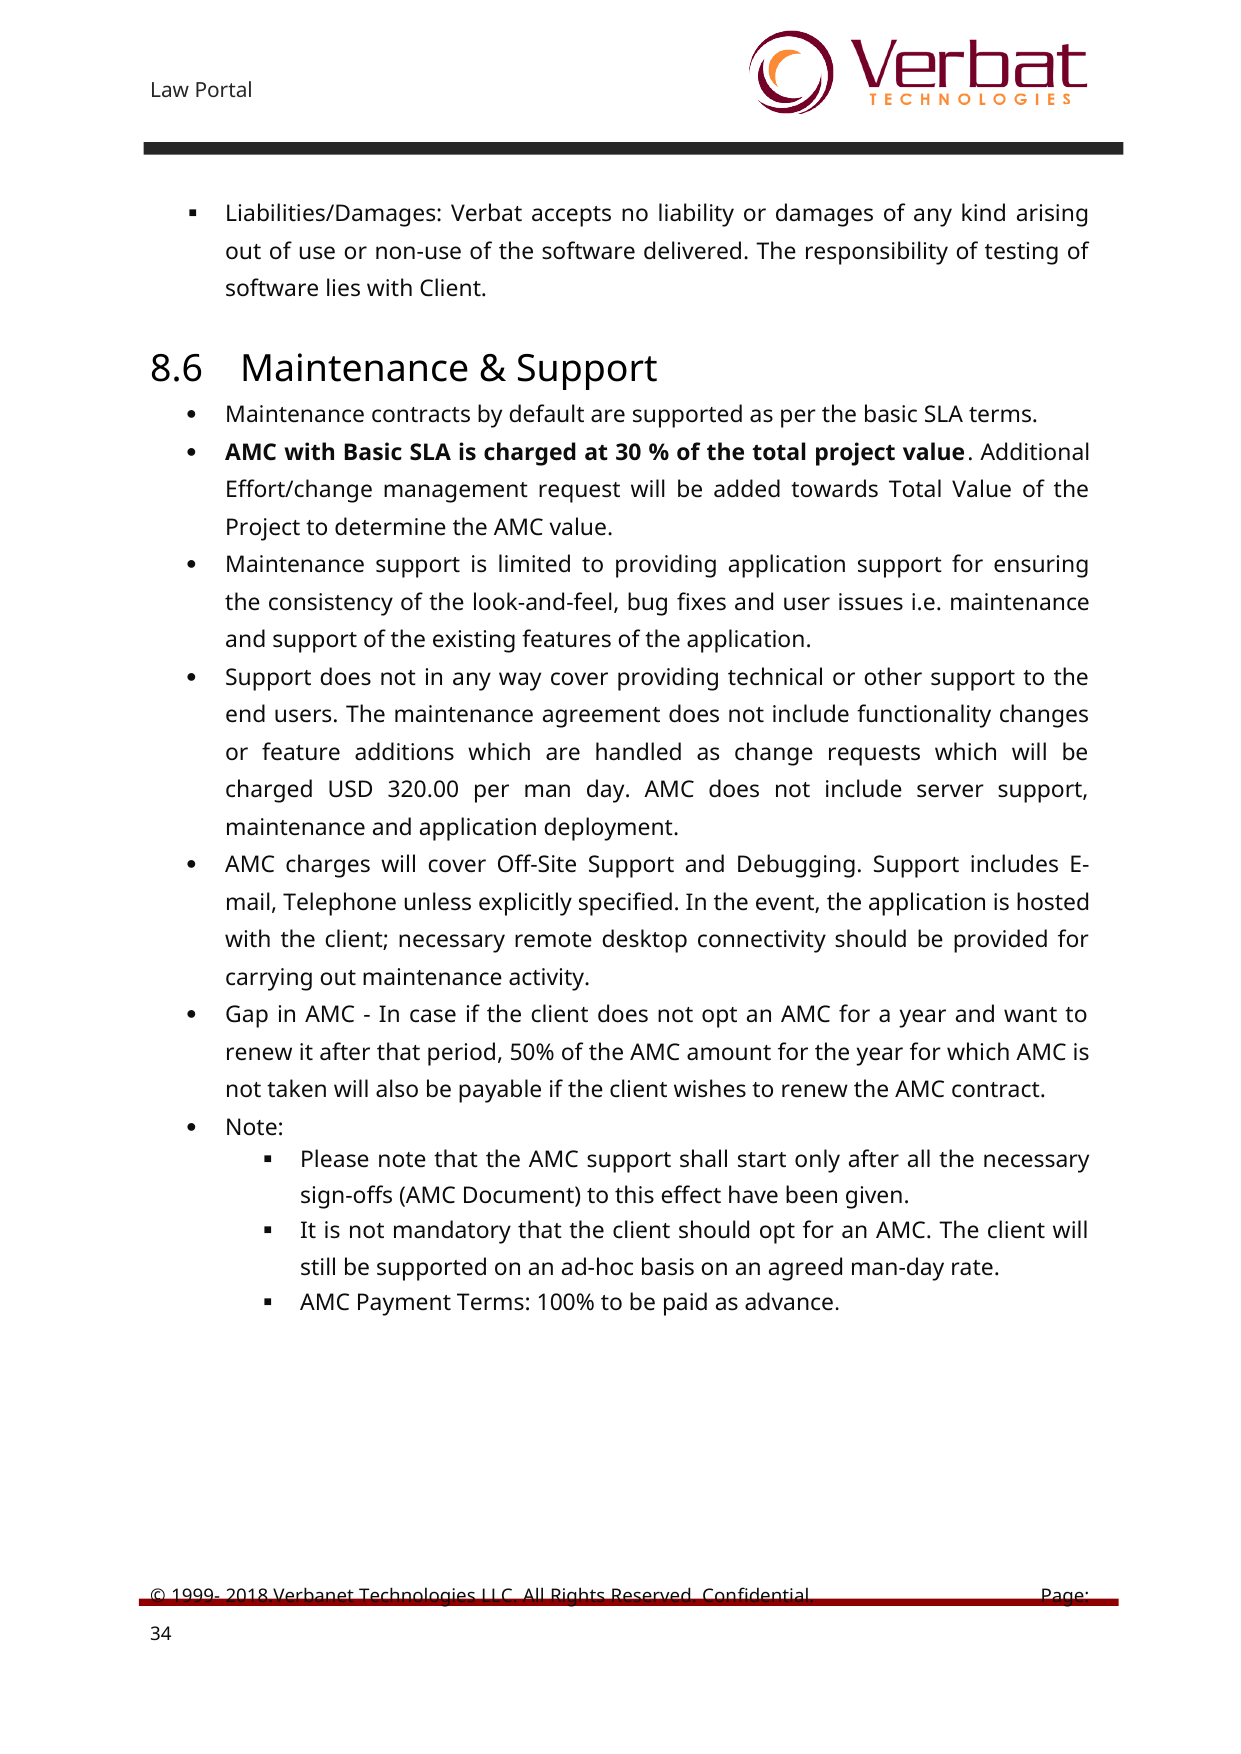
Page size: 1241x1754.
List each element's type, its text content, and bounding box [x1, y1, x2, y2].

list AMC with Basic SLA is charged at 30 % of the total project value. Additional Effort/change management request will be added towards Total Value of the Project to determine the AMC value. [187, 430, 1090, 543]
list It is not mandatory that the client should opt for an AMC. The client will still be supported on an ad-hoc basis on an agreed man-day rate. [262, 1214, 1090, 1282]
list Please note that the AMC support shall start only after all the necessary sign-offs (AMC Document) to this effect have been given. [262, 1143, 1090, 1210]
picture [745, 26, 1089, 114]
subtitle Maintenance & Support [150, 342, 1090, 393]
list Maintenance support is limited to providing application support for ensuring the consistency of the look-and-feel, bug fixes and user issues i.e. maintenance and support of the existing features of the application. [187, 543, 1090, 655]
list Maintenance contracts by default are supported as per the basic SLA terms. [187, 393, 1090, 430]
list AMC Payment Terms: 100% to be paid as advance. [262, 1286, 1090, 1318]
list Note: [187, 1105, 1090, 1143]
list Liabilities/Damages: Verbat accepts no liability or damages of any kind arising out of use or non-use of the software delivered. The responsibility of testing of software lies with Client. [187, 192, 1090, 304]
list AMC charges will cover Off-Site Support and Debugging. Support includes E-mail, Telephone unless explicitly specified. In the event, the application is hosted with the client; necessary remote desktop connectivity should be provided for carrying out maintenance activity. [187, 843, 1090, 993]
list Gap in AMC - In case if the client does not opt an AMC for a year and want to renew it after that period, 50% of the AMC amount for the year for which AMC is not taken will also be payable if the client wishes to renew the AMC contract. [187, 993, 1090, 1105]
list Support does not in any way cover providing technical or other support to the end users. The maintenance agreement does not include functionality changes or feature additions which are handled as change requests which will be charged USD 320.00 per man day. AMC does not include server support, maintenance and application deployment. [187, 655, 1090, 843]
